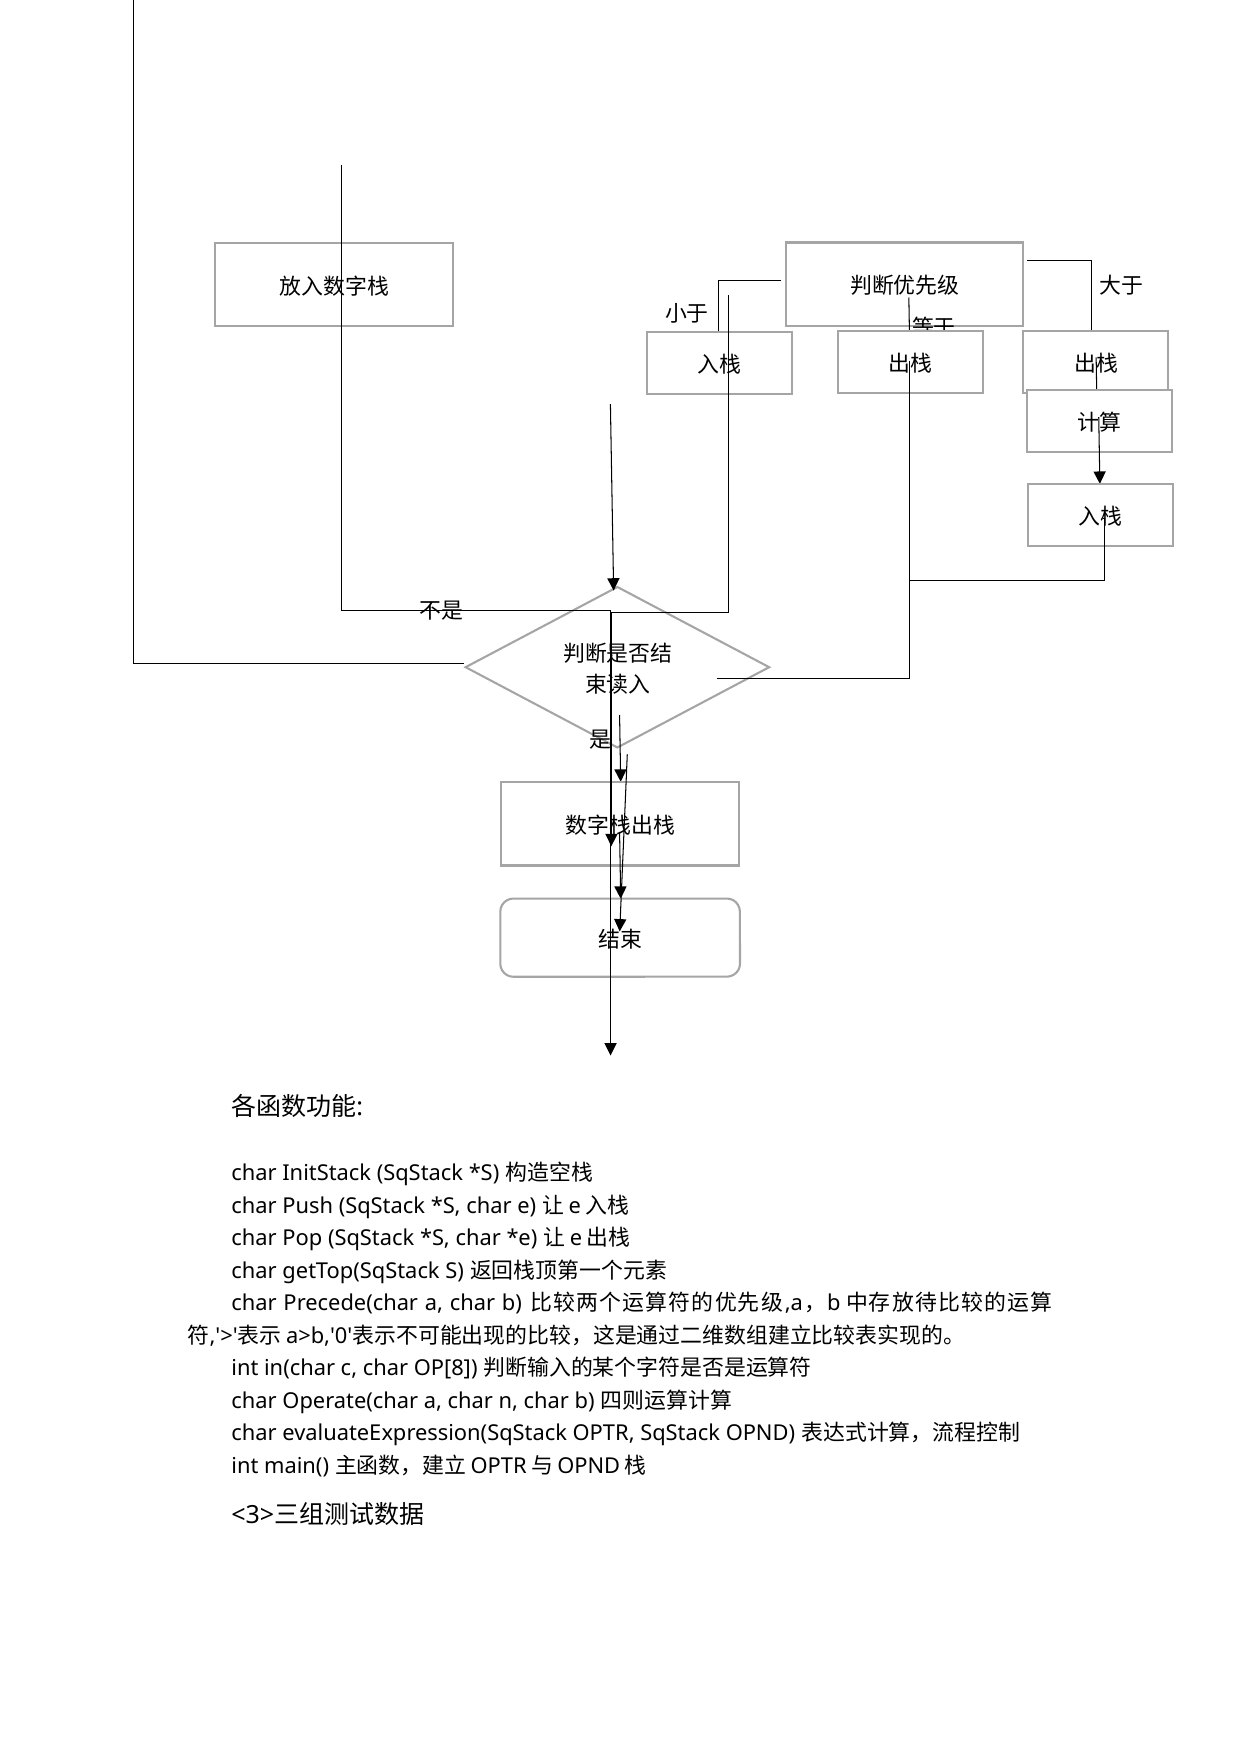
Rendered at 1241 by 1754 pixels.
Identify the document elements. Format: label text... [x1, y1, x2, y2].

text int in(char c, char OP[8]) 判断输入的某个字符是否是运算符 [187, 1350, 1053, 1383]
text int main() 主函数，建立OPTR与OPND栈 [187, 1448, 1053, 1480]
text char Pop (SqStack *S, char *e) 让e出栈 [187, 1220, 1053, 1253]
text 各函数功能: [187, 1072, 1053, 1137]
text char getTop(SqStack S) 返回栈顶第一个元素 [187, 1253, 1053, 1285]
text char Operate(char a, char n, char b) 四则运算计算 [187, 1383, 1053, 1415]
text char Precede(char a, char b) 比较两个运算符的优先级,a，b中存放待比较的运算符,'>'表示a>b,'0'表示不可能出现的比较，这是通过二维数组建立比较表实现的。 [187, 1285, 1053, 1350]
text char Push (SqStack *S, char e) 让e入栈 [187, 1188, 1053, 1220]
text char evaluateExpression(SqStack OPTR, SqStack OPND) 表达式计算，流程控制 [187, 1415, 1053, 1448]
text char InitStack (SqStack *S) 构造空栈 [187, 1155, 1053, 1188]
text <3>三组测试数据 [187, 1480, 1053, 1545]
